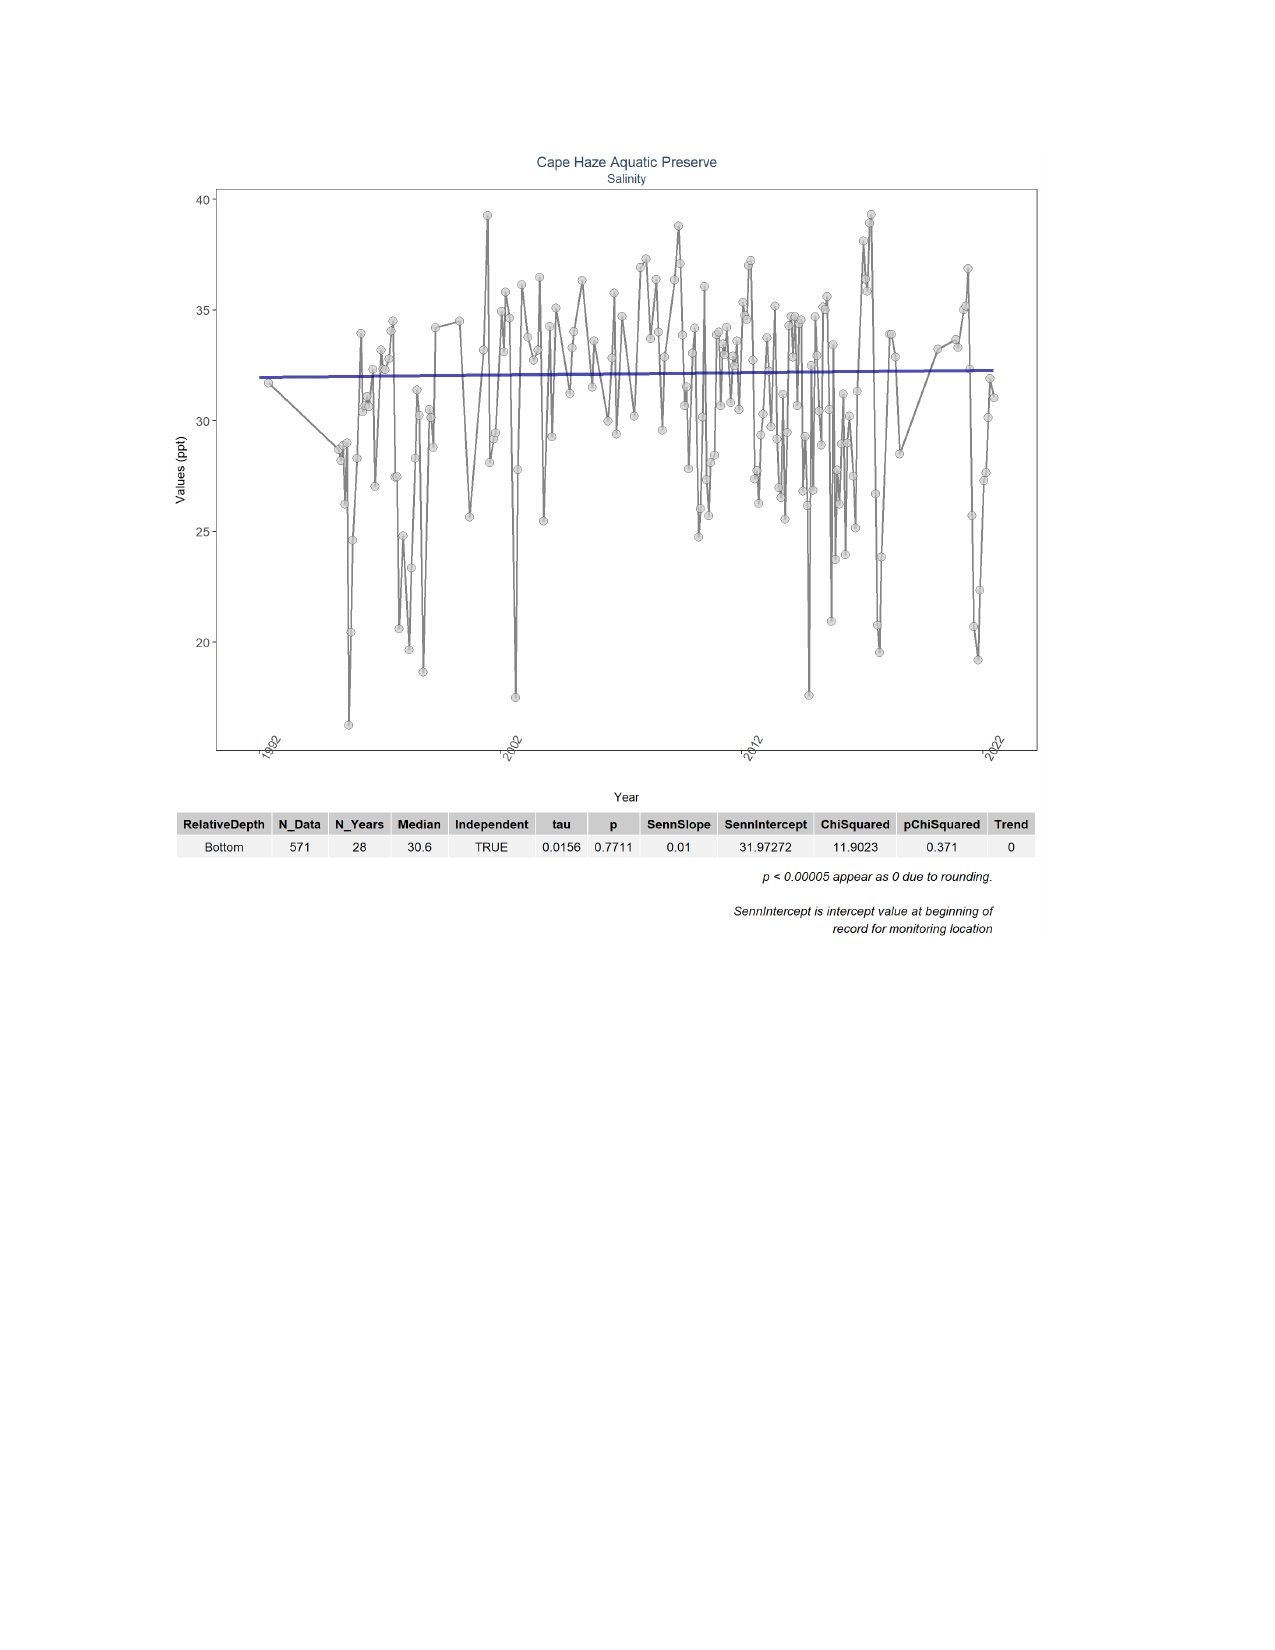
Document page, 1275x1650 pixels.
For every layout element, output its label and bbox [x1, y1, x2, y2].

picture [168, 150, 1044, 938]
